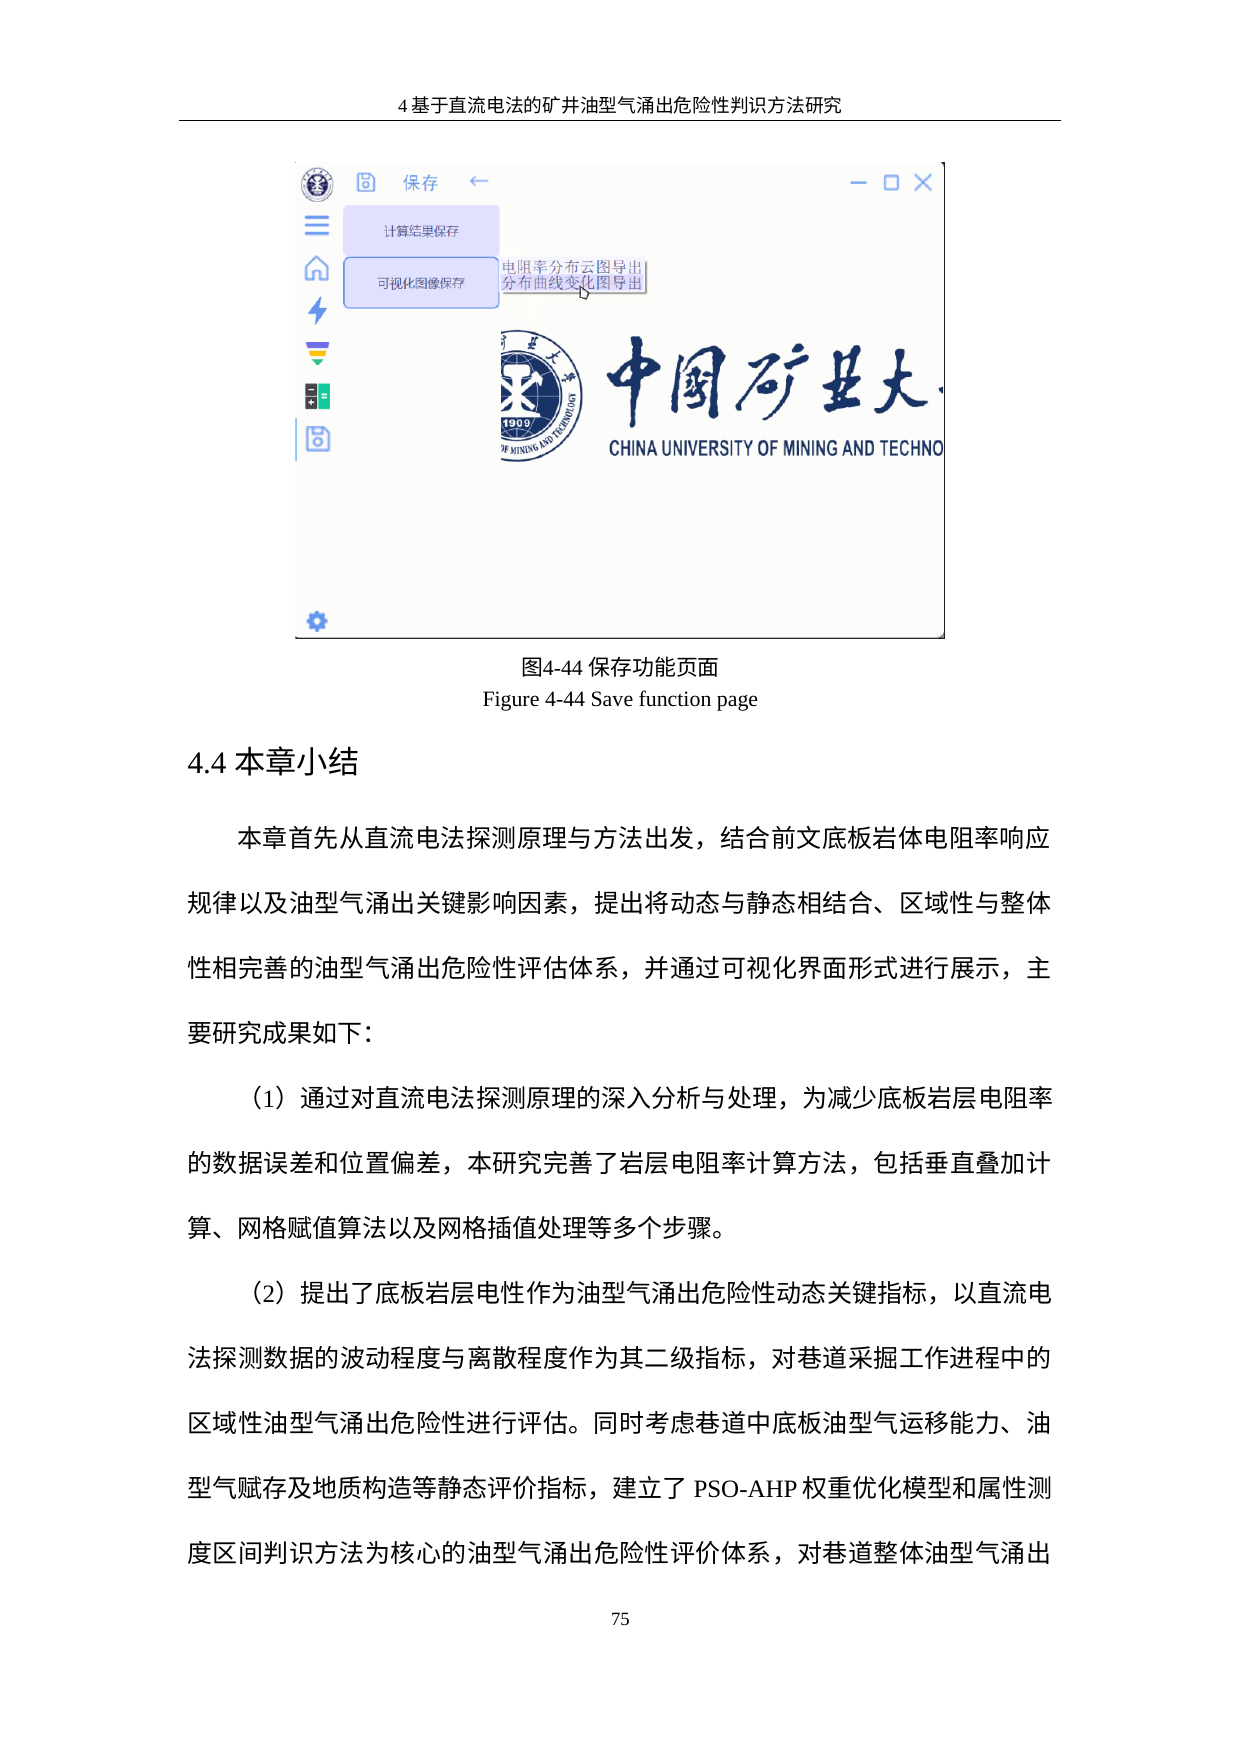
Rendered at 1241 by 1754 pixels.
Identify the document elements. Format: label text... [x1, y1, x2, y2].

text （1）通过对直流电法探测原理的深入分析与处理，为减少底板岩层电阻率的数据误差和位置偏差，本研究完善了岩层电阻率计算方法，包括垂直叠加计算、网格赋值算法以及网格插值处理等多个步骤。 [187, 1064, 1053, 1259]
list 本章小结 [187, 727, 1053, 792]
picture [295, 162, 945, 639]
text 本章首先从直流电法探测原理与方法出发，结合前文底板岩体电阻率响应规律以及油型气涌出关键影响因素，提出将动态与静态相结合、区域性与整体性相完善的油型气涌出危险性评估体系，并通过可视化界面形式进行展示，主要研究成果如下： [187, 804, 1053, 1064]
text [187, 1259, 1053, 1584]
